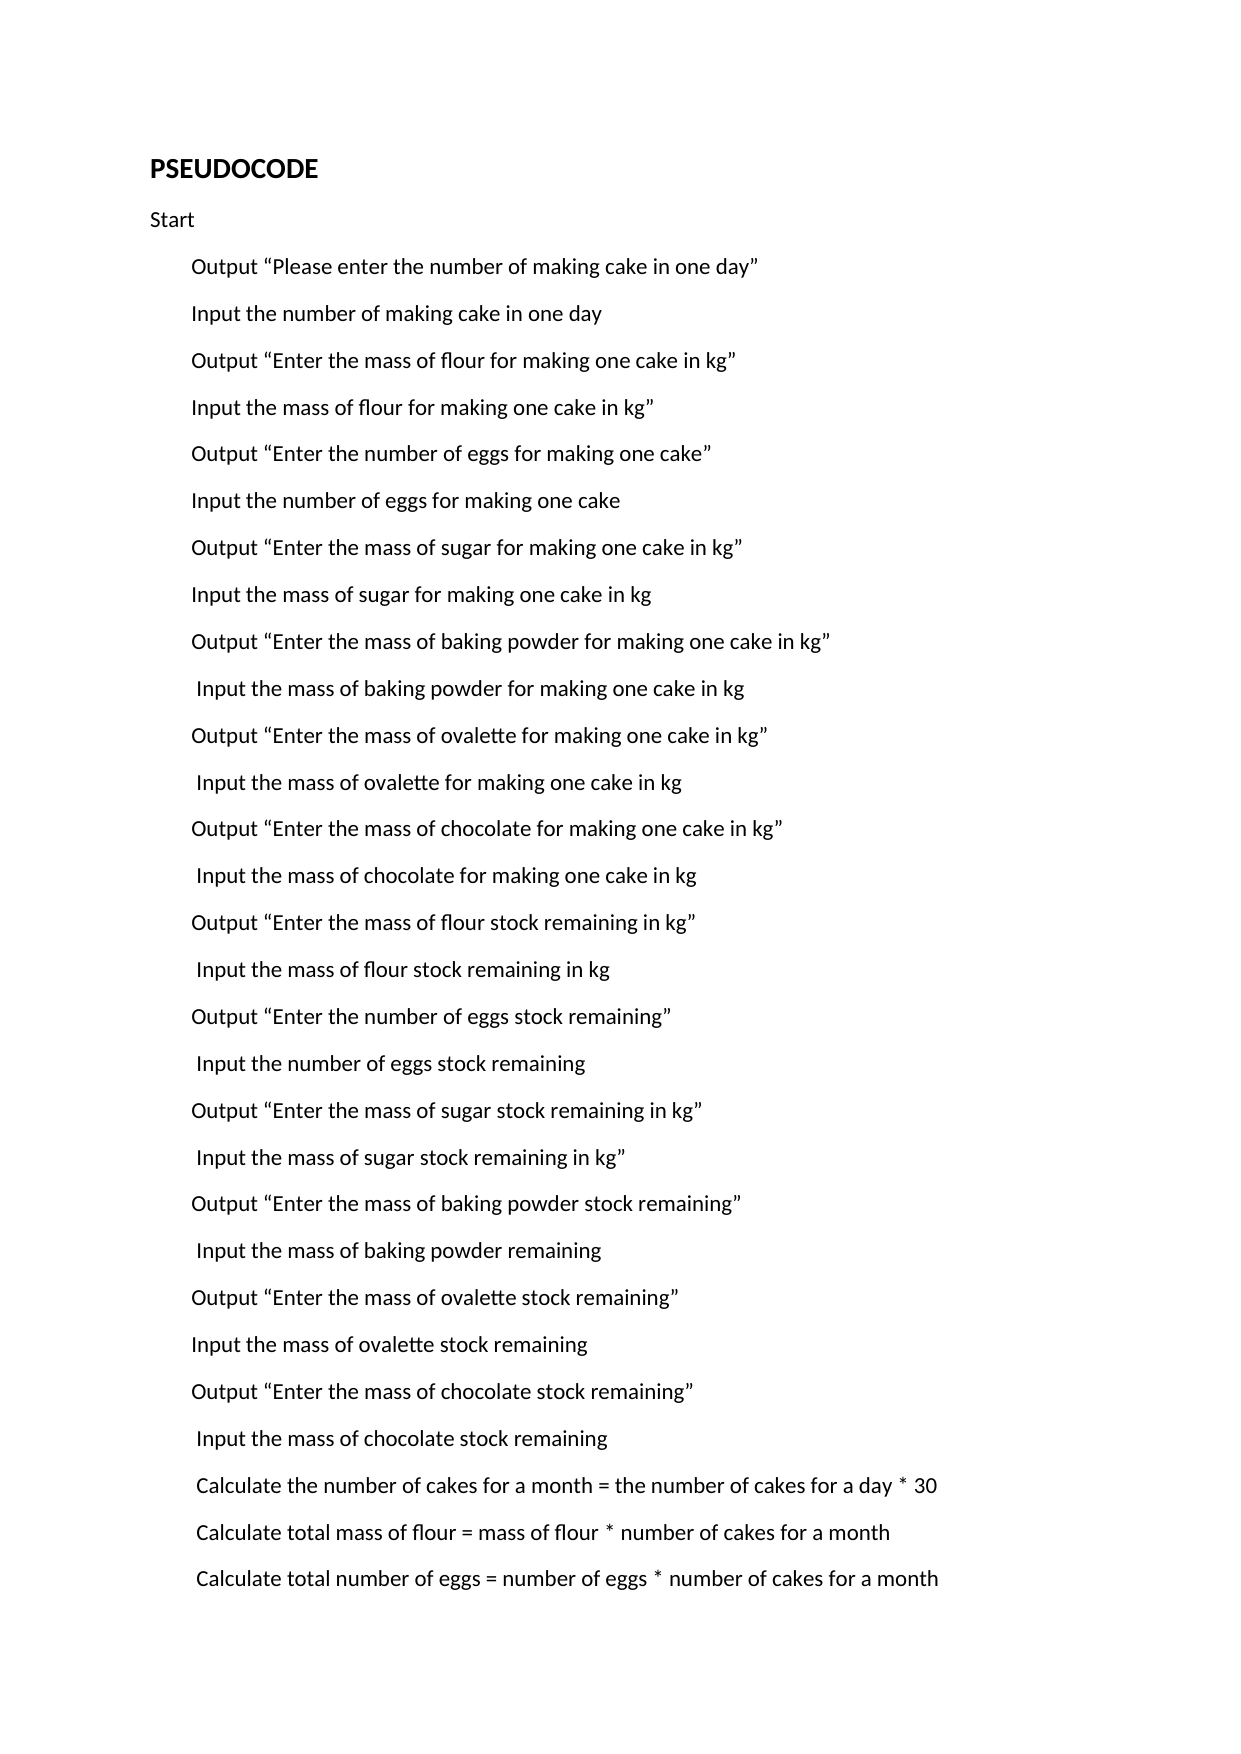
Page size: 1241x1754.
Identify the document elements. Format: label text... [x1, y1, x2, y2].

text Input the mass of ovalette stock remaining [150, 1330, 1090, 1358]
text Output “Enter the mass of chocolate stock remaining” [150, 1377, 1090, 1405]
text Output “Enter the mass of flour stock remaining in kg” [150, 908, 1090, 936]
text Input the number of making cake in one day [150, 299, 1090, 327]
text Output “Enter the number of eggs stock remaining” [150, 1002, 1090, 1030]
text Calculate total number of eggs = number of eggs * number of cakes for a month [150, 1564, 1090, 1592]
text Output “Enter the mass of ovalette for making one cake in kg” [150, 721, 1090, 749]
text Output “Enter the mass of sugar for making one cake in kg” [150, 533, 1090, 561]
text Input the mass of sugar for making one cake in kg [150, 580, 1090, 608]
text Input the mass of ovalette for making one cake in kg [150, 768, 1090, 796]
text Output “Enter the mass of chocolate for making one cake in kg” [150, 814, 1090, 842]
text Output “Enter the mass of flour for making one cake in kg” [150, 346, 1090, 374]
text Calculate total mass of flour = mass of flour * number of cakes for a month [150, 1518, 1090, 1546]
text Input the number of eggs stock remaining [150, 1049, 1090, 1077]
text Input the mass of chocolate stock remaining [150, 1424, 1090, 1452]
text Input the mass of baking powder remaining [150, 1236, 1090, 1264]
text Output “Enter the mass of sugar stock remaining in kg” [150, 1096, 1090, 1124]
text Input the mass of baking powder for making one cake in kg [150, 674, 1090, 702]
text PSEUDOCODE [150, 150, 1090, 186]
text Output “Enter the mass of baking powder for making one cake in kg” [150, 627, 1090, 655]
text Output “Enter the mass of ovalette stock remaining” [150, 1283, 1090, 1311]
text Input the number of eggs for making one cake [150, 486, 1090, 514]
text Output “Please enter the number of making cake in one day” [150, 252, 1090, 280]
text Input the mass of chocolate for making one cake in kg [150, 861, 1090, 889]
text Input the mass of flour for making one cake in kg” [150, 393, 1090, 421]
text Output “Enter the number of eggs for making one cake” [150, 439, 1090, 467]
text Input the mass of flour stock remaining in kg [150, 955, 1090, 983]
text Input the mass of sugar stock remaining in kg” [150, 1143, 1090, 1171]
text Calculate the number of cakes for a month = the number of cakes for a day * 30 [150, 1471, 1090, 1499]
text Output “Enter the mass of baking powder stock remaining” [150, 1189, 1090, 1217]
text Start [150, 205, 1090, 233]
